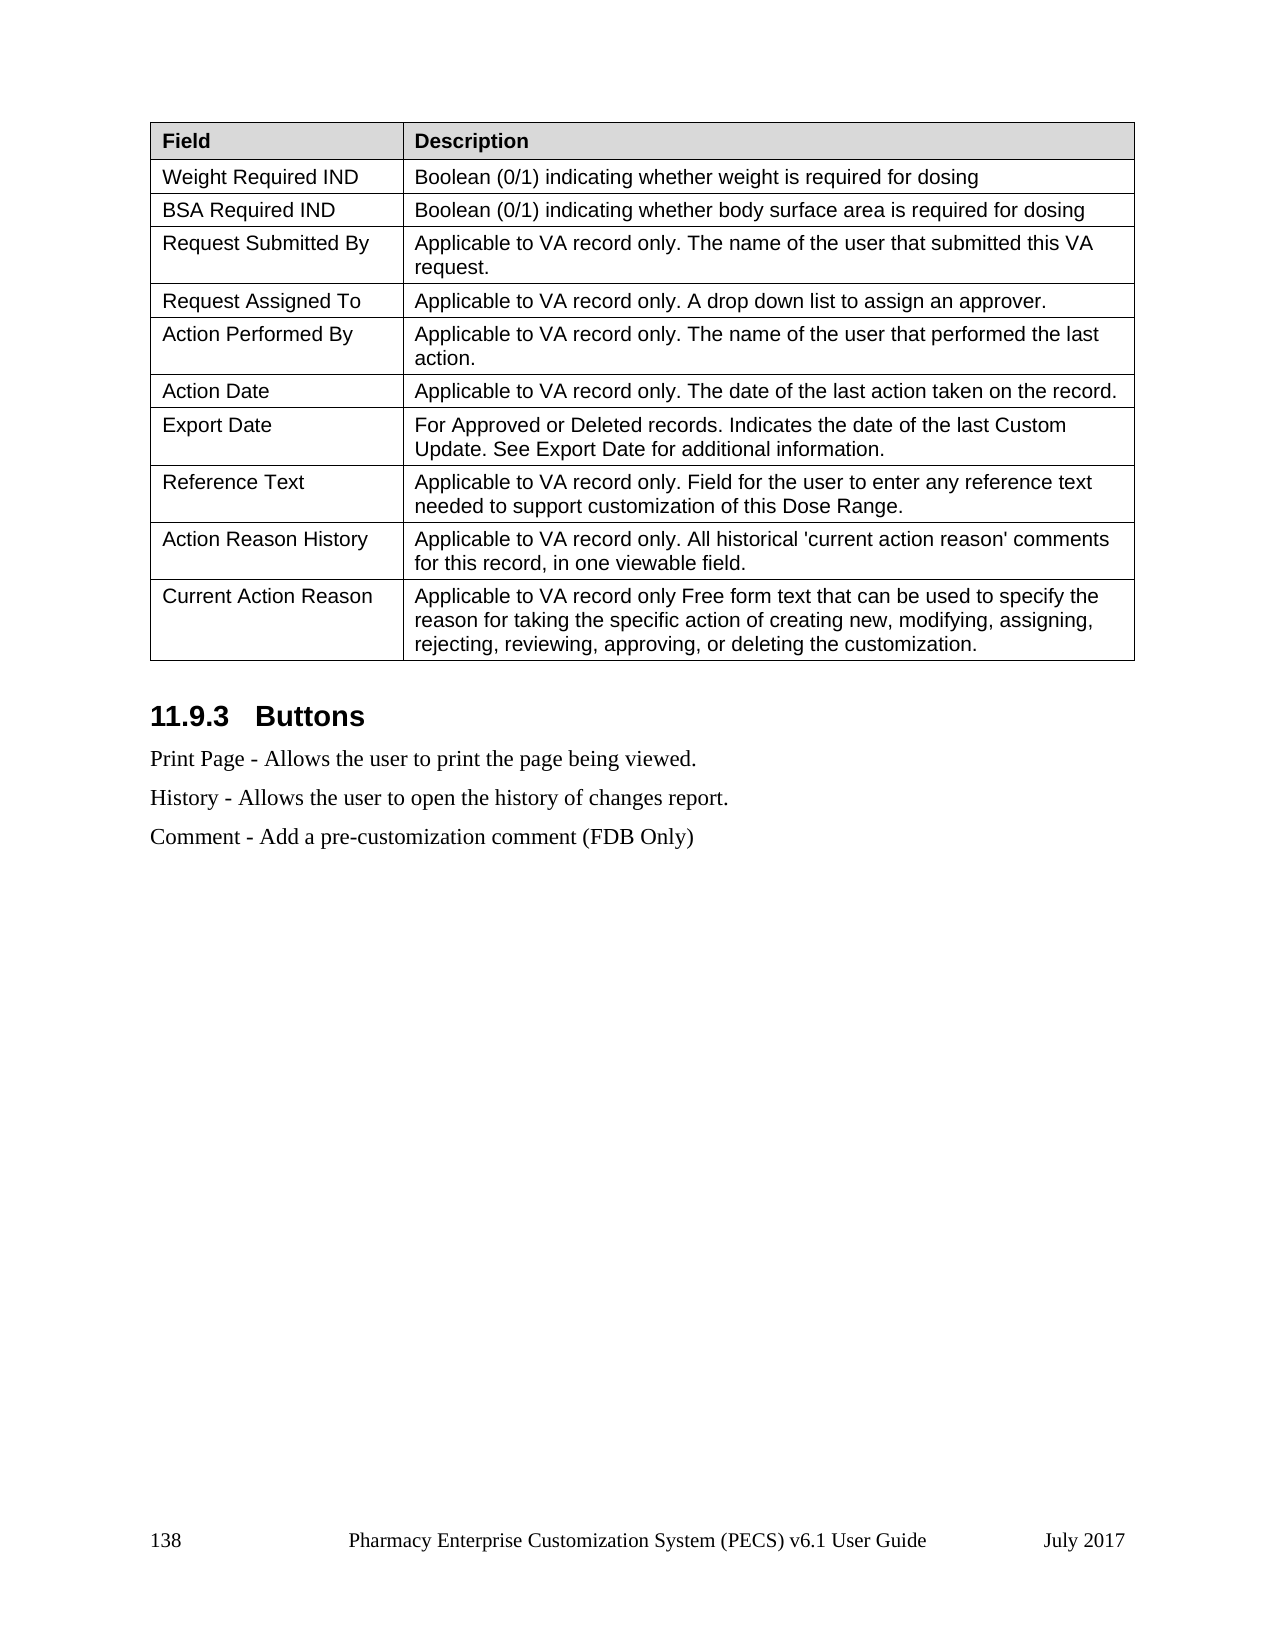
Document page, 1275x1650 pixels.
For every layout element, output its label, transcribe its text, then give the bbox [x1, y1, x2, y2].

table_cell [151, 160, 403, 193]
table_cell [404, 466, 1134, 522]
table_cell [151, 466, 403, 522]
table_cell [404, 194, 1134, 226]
subtitle Buttons [150, 699, 1125, 732]
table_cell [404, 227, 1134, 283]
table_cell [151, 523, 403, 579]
text Comment - Add a pre-customization comment (FDB Only) [150, 823, 1125, 849]
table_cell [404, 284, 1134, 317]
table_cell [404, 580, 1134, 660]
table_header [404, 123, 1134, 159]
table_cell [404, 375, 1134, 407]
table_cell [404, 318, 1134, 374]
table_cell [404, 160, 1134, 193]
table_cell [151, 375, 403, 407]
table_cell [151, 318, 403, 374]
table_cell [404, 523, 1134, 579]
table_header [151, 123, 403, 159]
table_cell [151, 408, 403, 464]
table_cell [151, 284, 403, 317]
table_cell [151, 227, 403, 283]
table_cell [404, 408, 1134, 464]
text Print Page - Allows the user to print the page being viewed. [150, 745, 1125, 771]
text History - Allows the user to open the history of changes report. [150, 784, 1125, 810]
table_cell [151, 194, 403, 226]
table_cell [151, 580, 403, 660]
